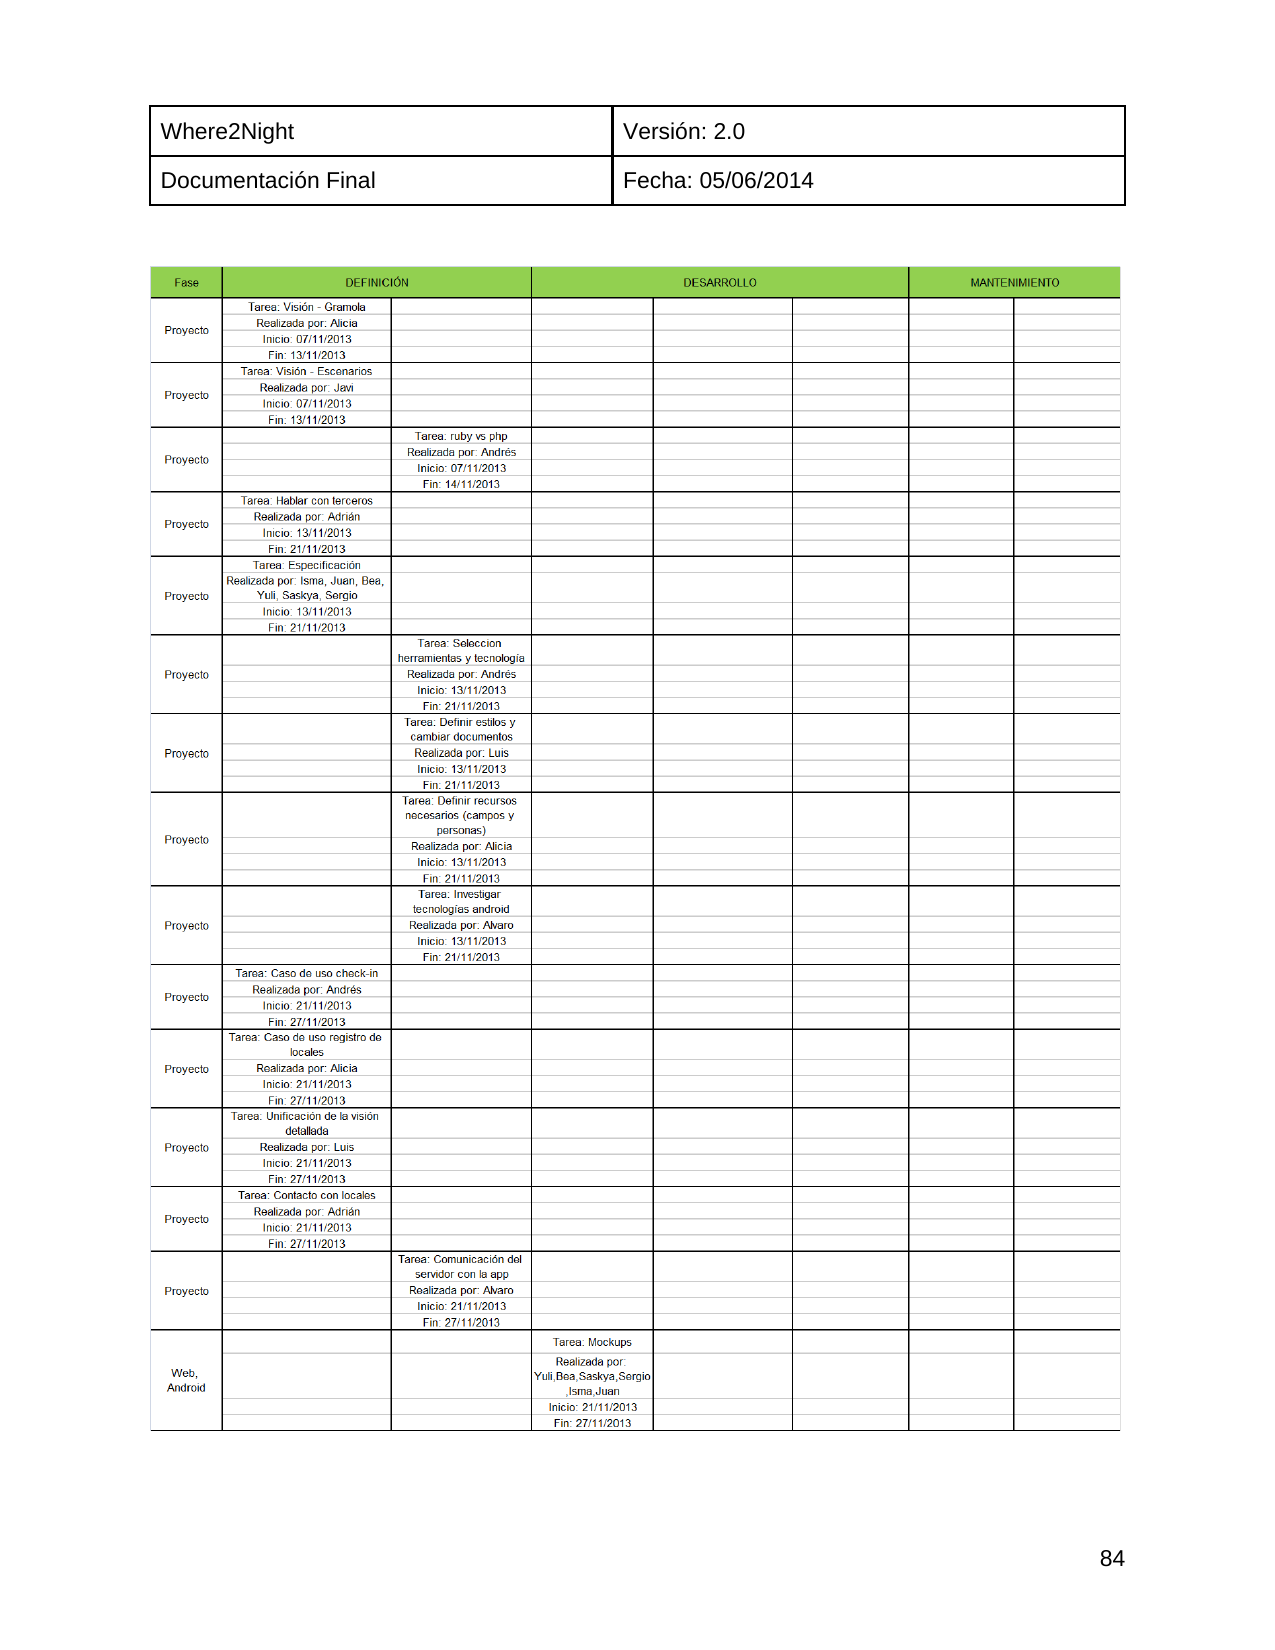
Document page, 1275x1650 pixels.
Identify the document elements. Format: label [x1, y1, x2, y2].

picture [150, 266, 1121, 1431]
